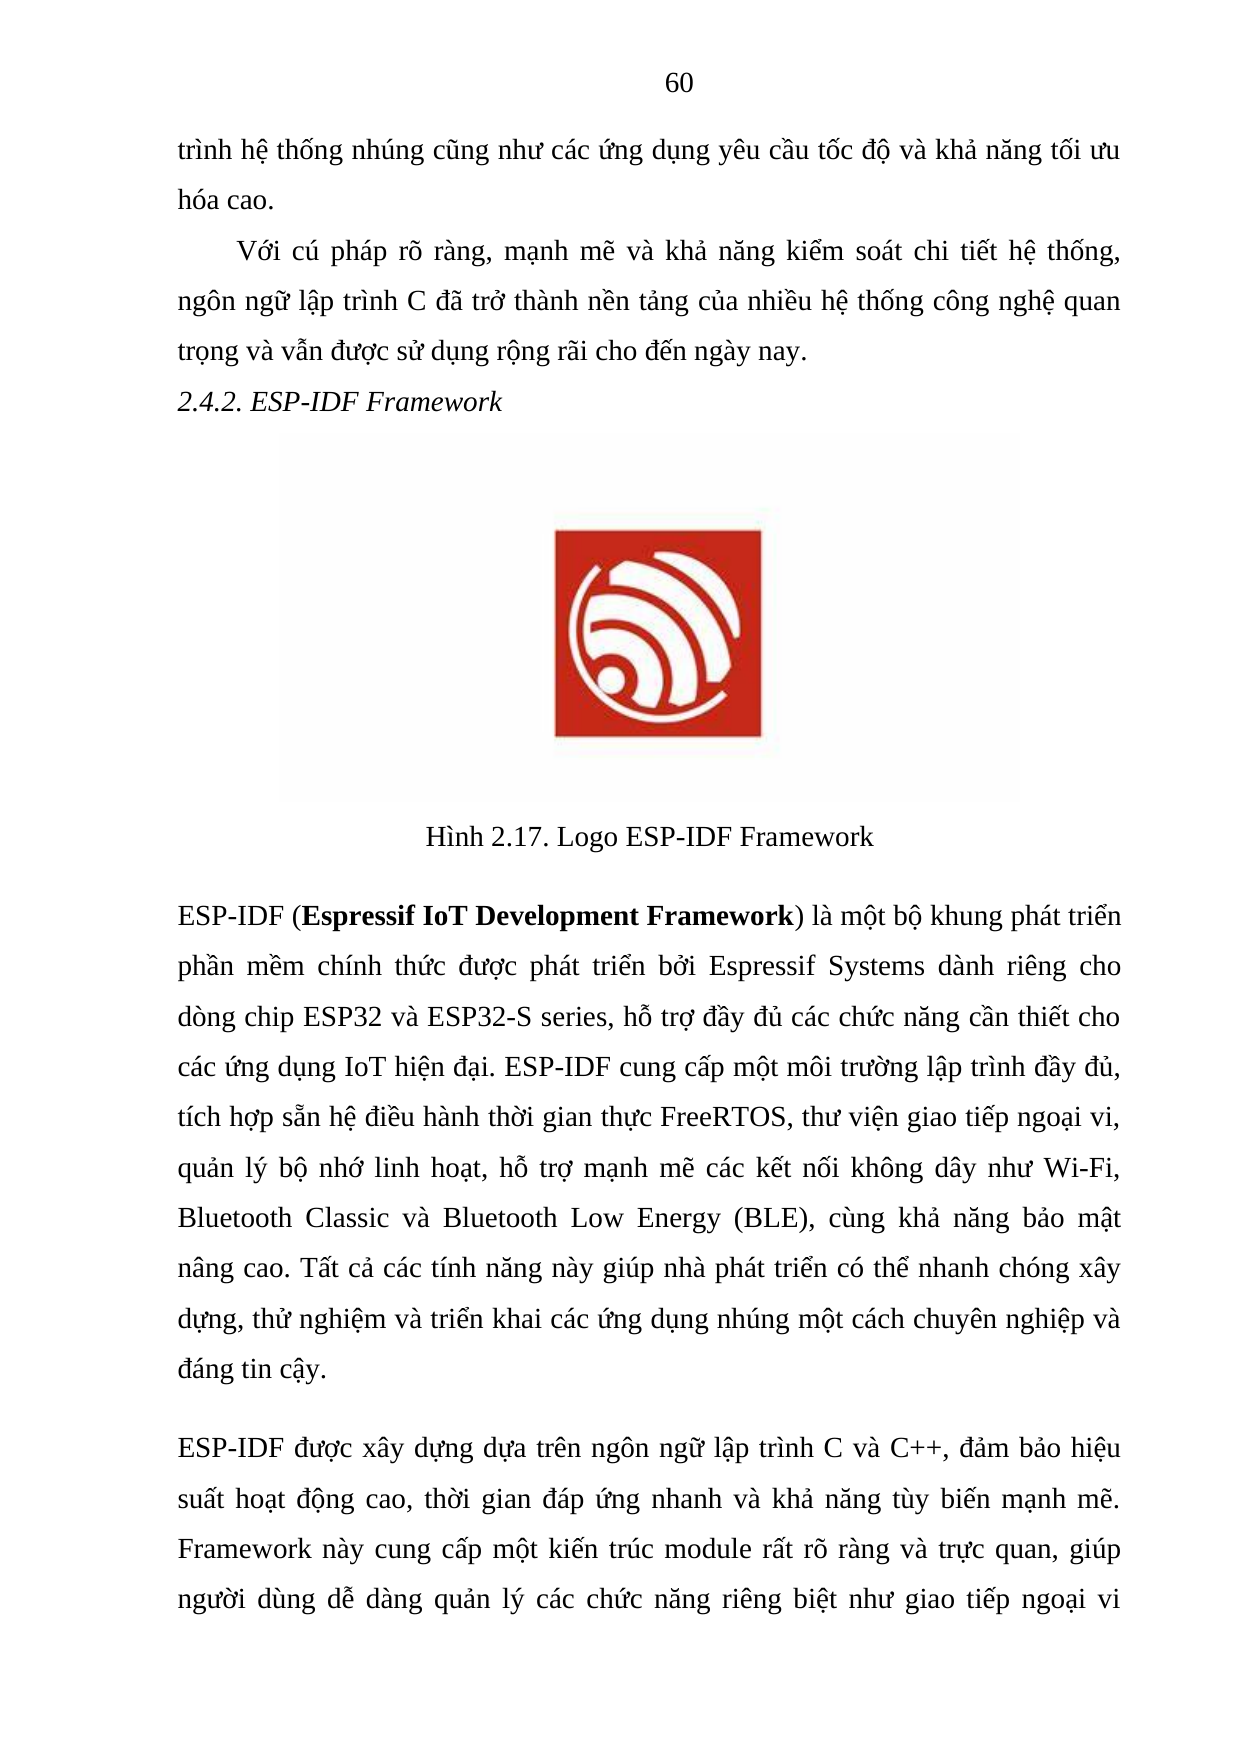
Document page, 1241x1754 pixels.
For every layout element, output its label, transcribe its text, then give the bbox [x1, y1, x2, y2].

text ESP-IDF (Espressif IoT Development Framework) là một bộ khung phát triển phần mềm chính thức được phát triển bởi Espressif Systems dành riêng cho dòng chip ESP32 và ESP32-S series, hỗ trợ đầy đủ các chức năng cần thiết cho các ứng dụng IoT hiện đại. ESP-IDF cung cấp một môi trường lập trình đầy đủ, tích hợp sẵn hệ điều hành thời gian thực FreeRTOS, thư viện giao tiếp ngoại vi, quản lý bộ nhớ linh hoạt, hỗ trợ mạnh mẽ các kết nối không dây như Wi-Fi, Bluetooth Classic và Bluetooth Low Energy (BLE), cùng khả năng bảo mật nâng cao. Tất cả các tính năng này giúp nhà phát triển có thể nhanh chóng xây dựng, thử nghiệm và triển khai các ứng dụng nhúng một cách chuyên nghiệp và đáng tin cậy. [177, 898, 1122, 1384]
text Logo ESP-IDF Framework [177, 819, 1122, 852]
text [177, 132, 1122, 216]
picture [279, 433, 1021, 802]
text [177, 1431, 1122, 1615]
subtitle 2.4.2. ESP-IDF Framework [177, 384, 1122, 417]
text Với cú pháp rõ ràng, mạnh mẽ và khả năng kiểm soát chi tiết hệ thống, ngôn ngữ lập trình C đã trở thành nền tảng của nhiều hệ thống công nghệ quan trọng và vẫn được sử dụng rộng rãi cho đến ngày nay. [177, 233, 1122, 367]
